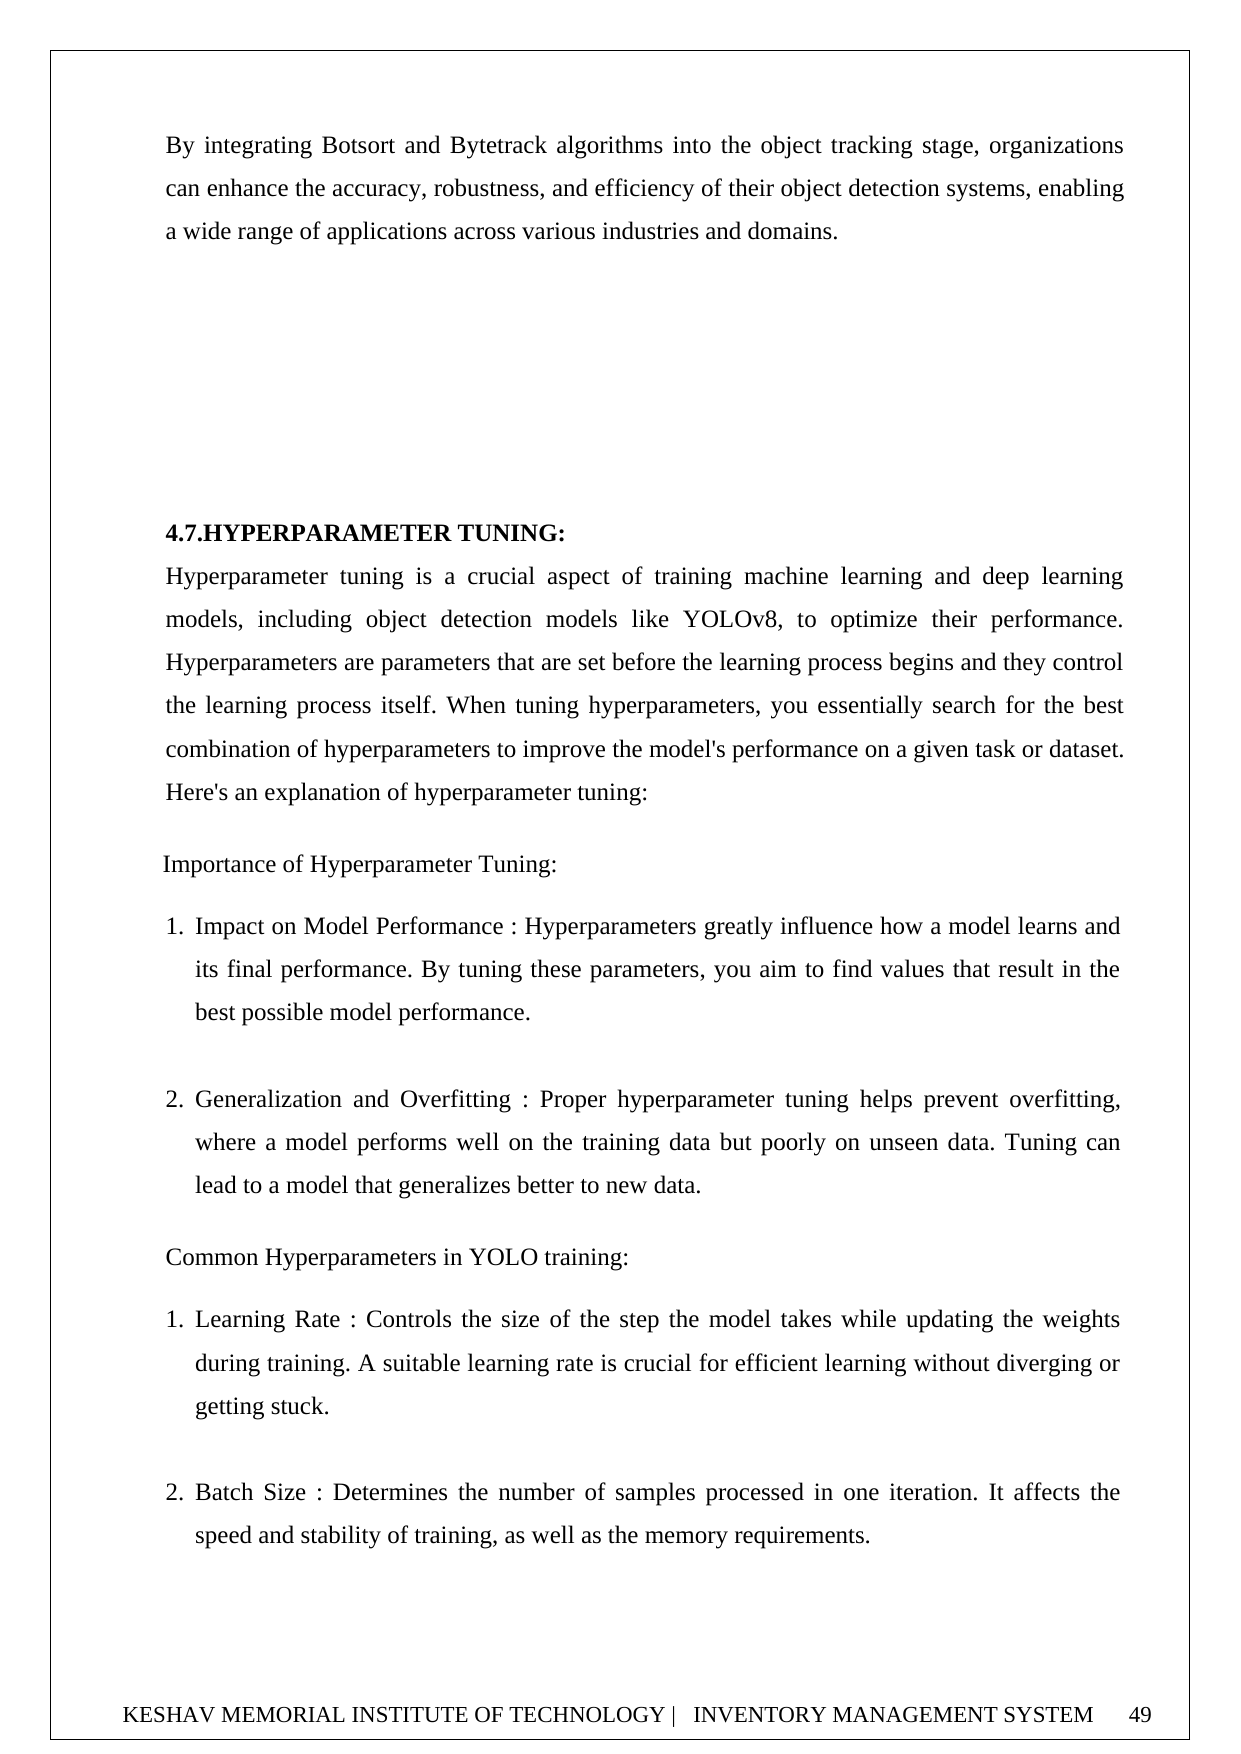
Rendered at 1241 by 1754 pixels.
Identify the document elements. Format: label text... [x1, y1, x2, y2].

list Hyperparameter tuning is a crucial aspect of training machine learning and deep learning models, including object detection models like YOLOv8, to optimize their performance. Hyperparameters are parameters that are set before the learning process begins and they control the learning process itself. When tuning hyperparameters, you essentially search for the best combination of hyperparameters to improve the model's performance on a given task or dataset. Here's an explanation of hyperparameter tuning: [165, 561, 1125, 806]
list Learning Rate : Controls the size of the step the model takes while updating the weights during training. A suitable learning rate is crucial for efficient learning without diverging or getting stuck. [165, 1304, 1122, 1419]
list Batch Size : Determines the number of samples processed in one iteration. It affects the speed and stability of training, as well as the memory requirements. [165, 1477, 1122, 1549]
list Importance of Hyperparameter Tuning: [144, 849, 1122, 878]
list Common Hyperparameters in YOLO training: [165, 1242, 1122, 1271]
list Generalization and Overfitting : Proper hyperparameter tuning helps prevent overfitting, where a model performs well on the training data but poorly on unseen data. Tuning can lead to a model that generalizes better to new data. [165, 1084, 1122, 1199]
list 4.7.HYPERPARAMETER TUNING: [165, 518, 1125, 547]
text By integrating Botsort and Bytetrack algorithms into the object tracking stage, organizations can enhance the accuracy, robustness, and efficiency of their object detection systems, enabling a wide range of applications across various industries and domains. [165, 130, 1125, 245]
list Impact on Model Performance : Hyperparameters greatly influence how a model learns and its final performance. By tuning these parameters, you aim to find values that result in the best possible model performance. [165, 911, 1122, 1026]
